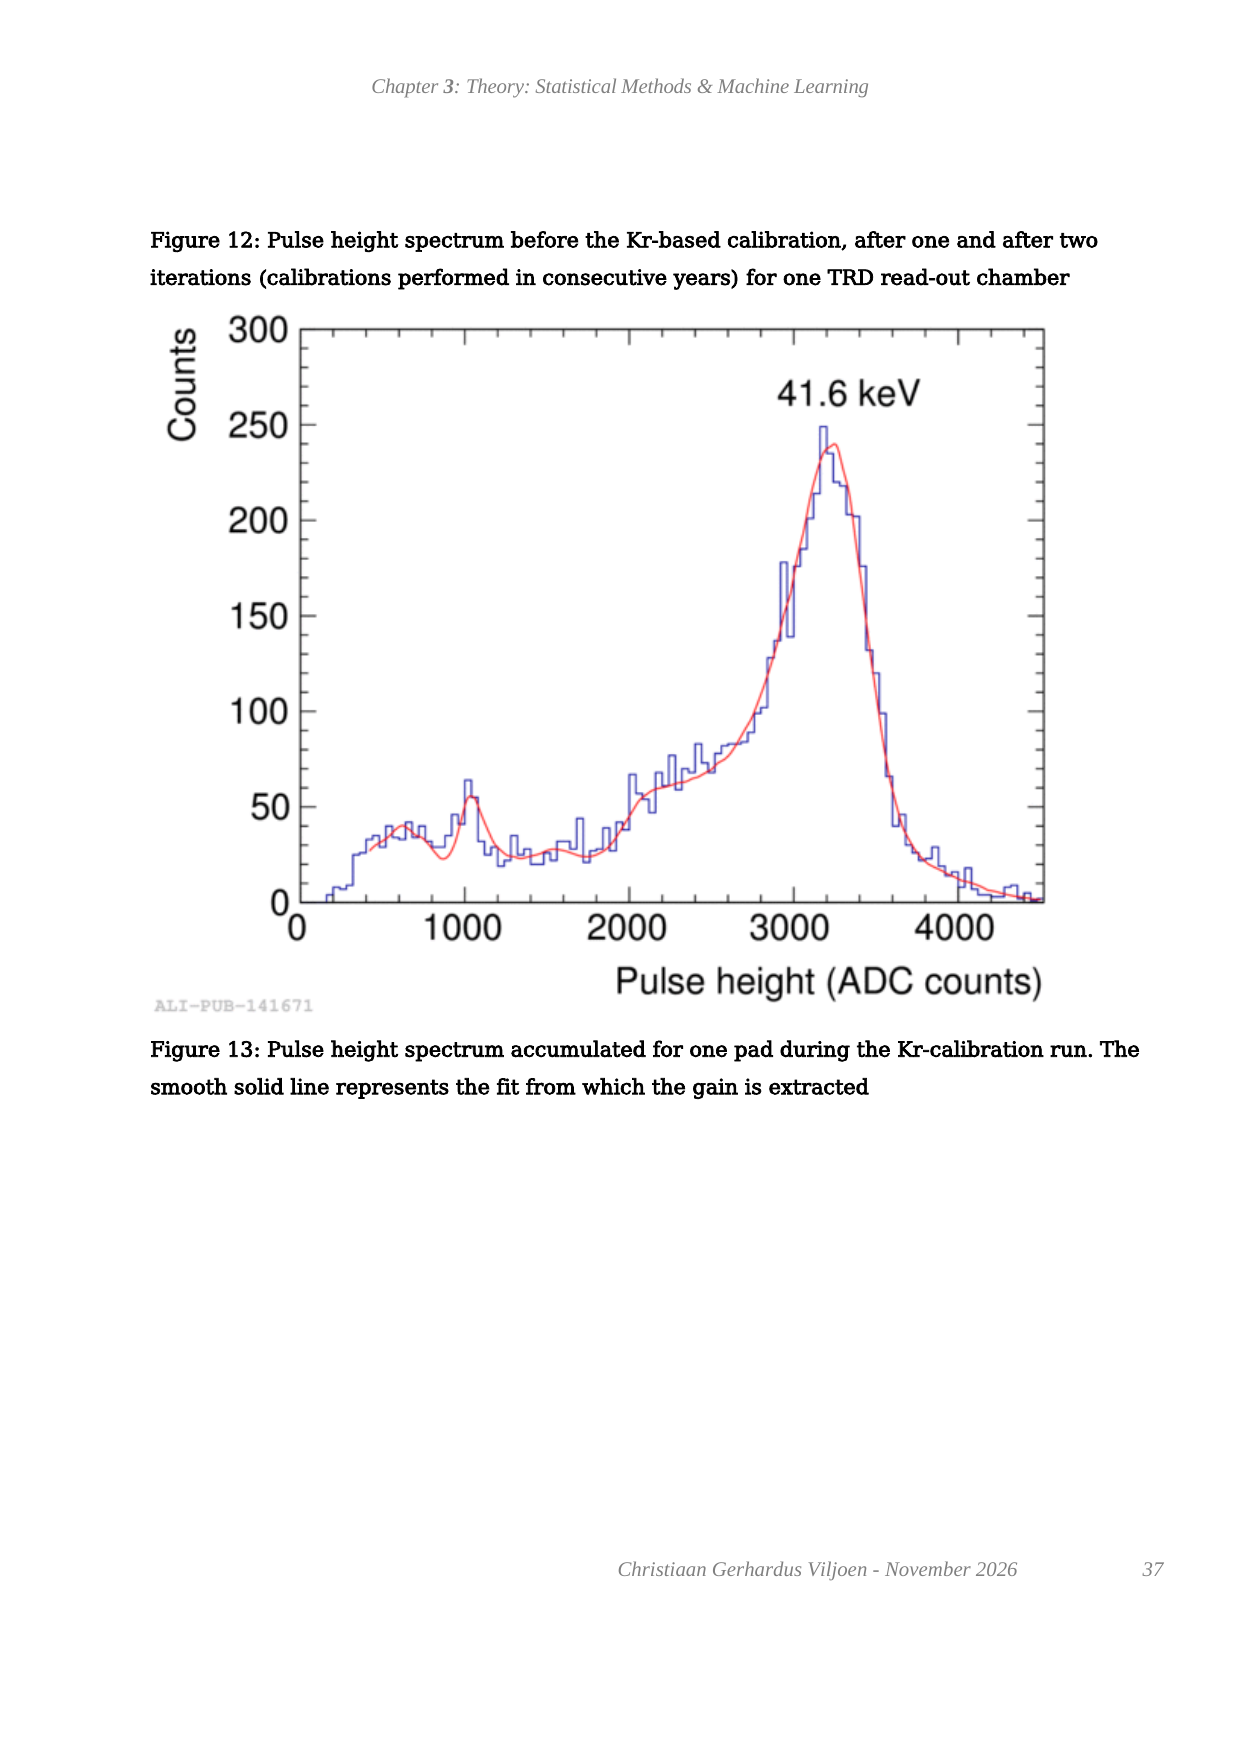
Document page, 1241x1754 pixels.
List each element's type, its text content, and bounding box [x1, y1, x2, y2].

text Figure 12: Pulse height spectrum before the Kr-based calibration, after one and after two iterations (calibrations performed in consecutive years) for one TRD read-out chamber [150, 227, 1165, 289]
text Figure 13: Pulse height spectrum accumulated for one pad during the Kr-calibration run. The smooth solid line represents the fit from which the gain is extracted [150, 1036, 1165, 1098]
picture [150, 310, 1091, 1016]
